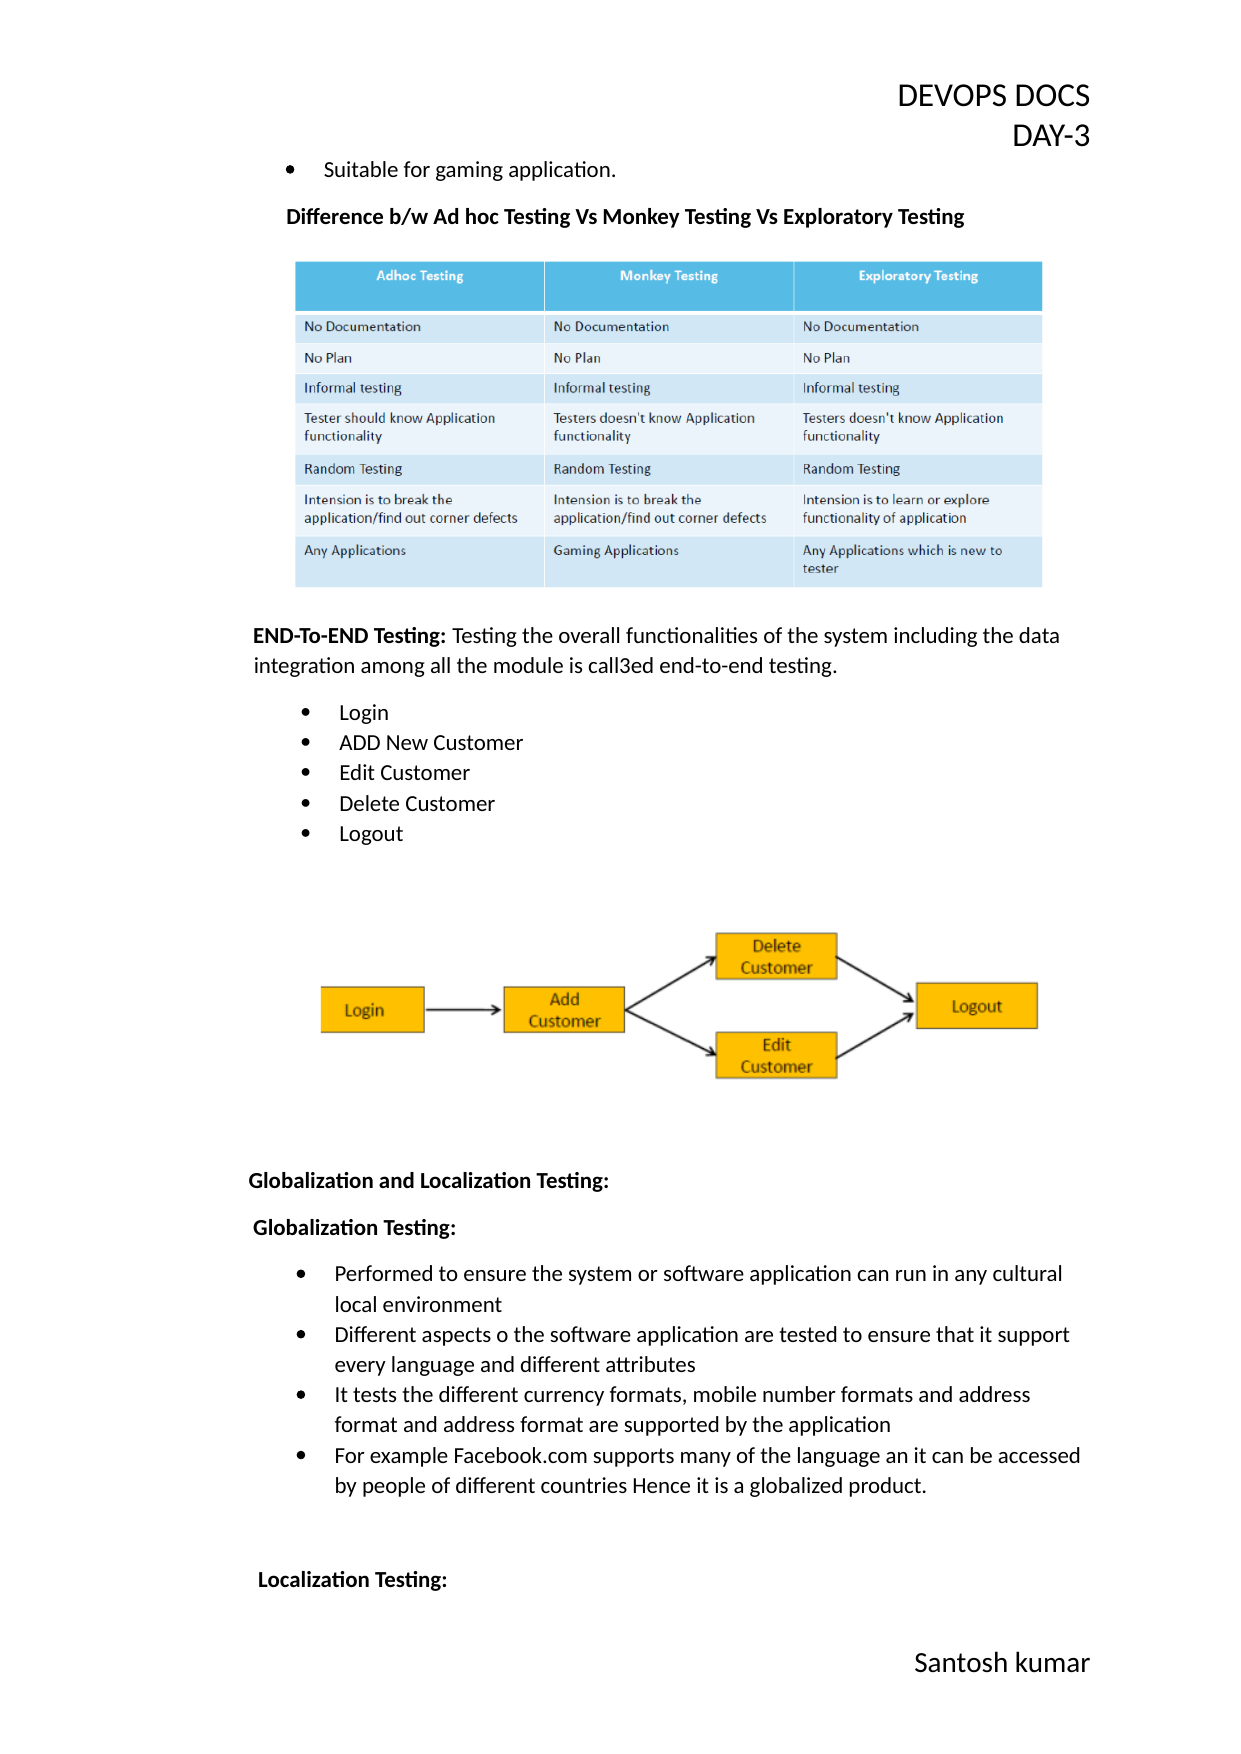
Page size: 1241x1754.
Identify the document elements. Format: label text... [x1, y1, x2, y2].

list Login [302, 698, 1090, 726]
list For example Facebook.com supports many of the language an it can be accessed by people of different countries Hence it is a globalized product. [297, 1441, 1090, 1499]
text Globalization and Localization Testing: [150, 1166, 1090, 1194]
list Performed to ensure the system or software application can run in any cultural local environment [297, 1259, 1090, 1318]
picture [301, 865, 1062, 1147]
list Edit Customer [302, 758, 1090, 786]
list Logout [302, 819, 1090, 847]
text END-To-END Testing: Testing the overall functionalities of the system including the data integration among all the module is call3ed end-to-end testing. [150, 621, 1090, 679]
picture [286, 248, 1050, 602]
text Globalization Testing: [150, 1213, 1090, 1241]
list Delete Customer [302, 789, 1090, 817]
list ADD New Customer [302, 728, 1090, 756]
text Localization Testing: [150, 1565, 1090, 1593]
text Difference b/w Ad hoc Testing Vs Monkey Testing Vs Exploratory Testing [286, 202, 1090, 230]
list Different aspects o the software application are tested to ensure that it support every language and different attributes [297, 1320, 1090, 1378]
list It tests the different currency formats, mobile number formats and address format and address format are supported by the application [297, 1380, 1090, 1439]
list Suitable for gaming application. [286, 155, 1090, 183]
